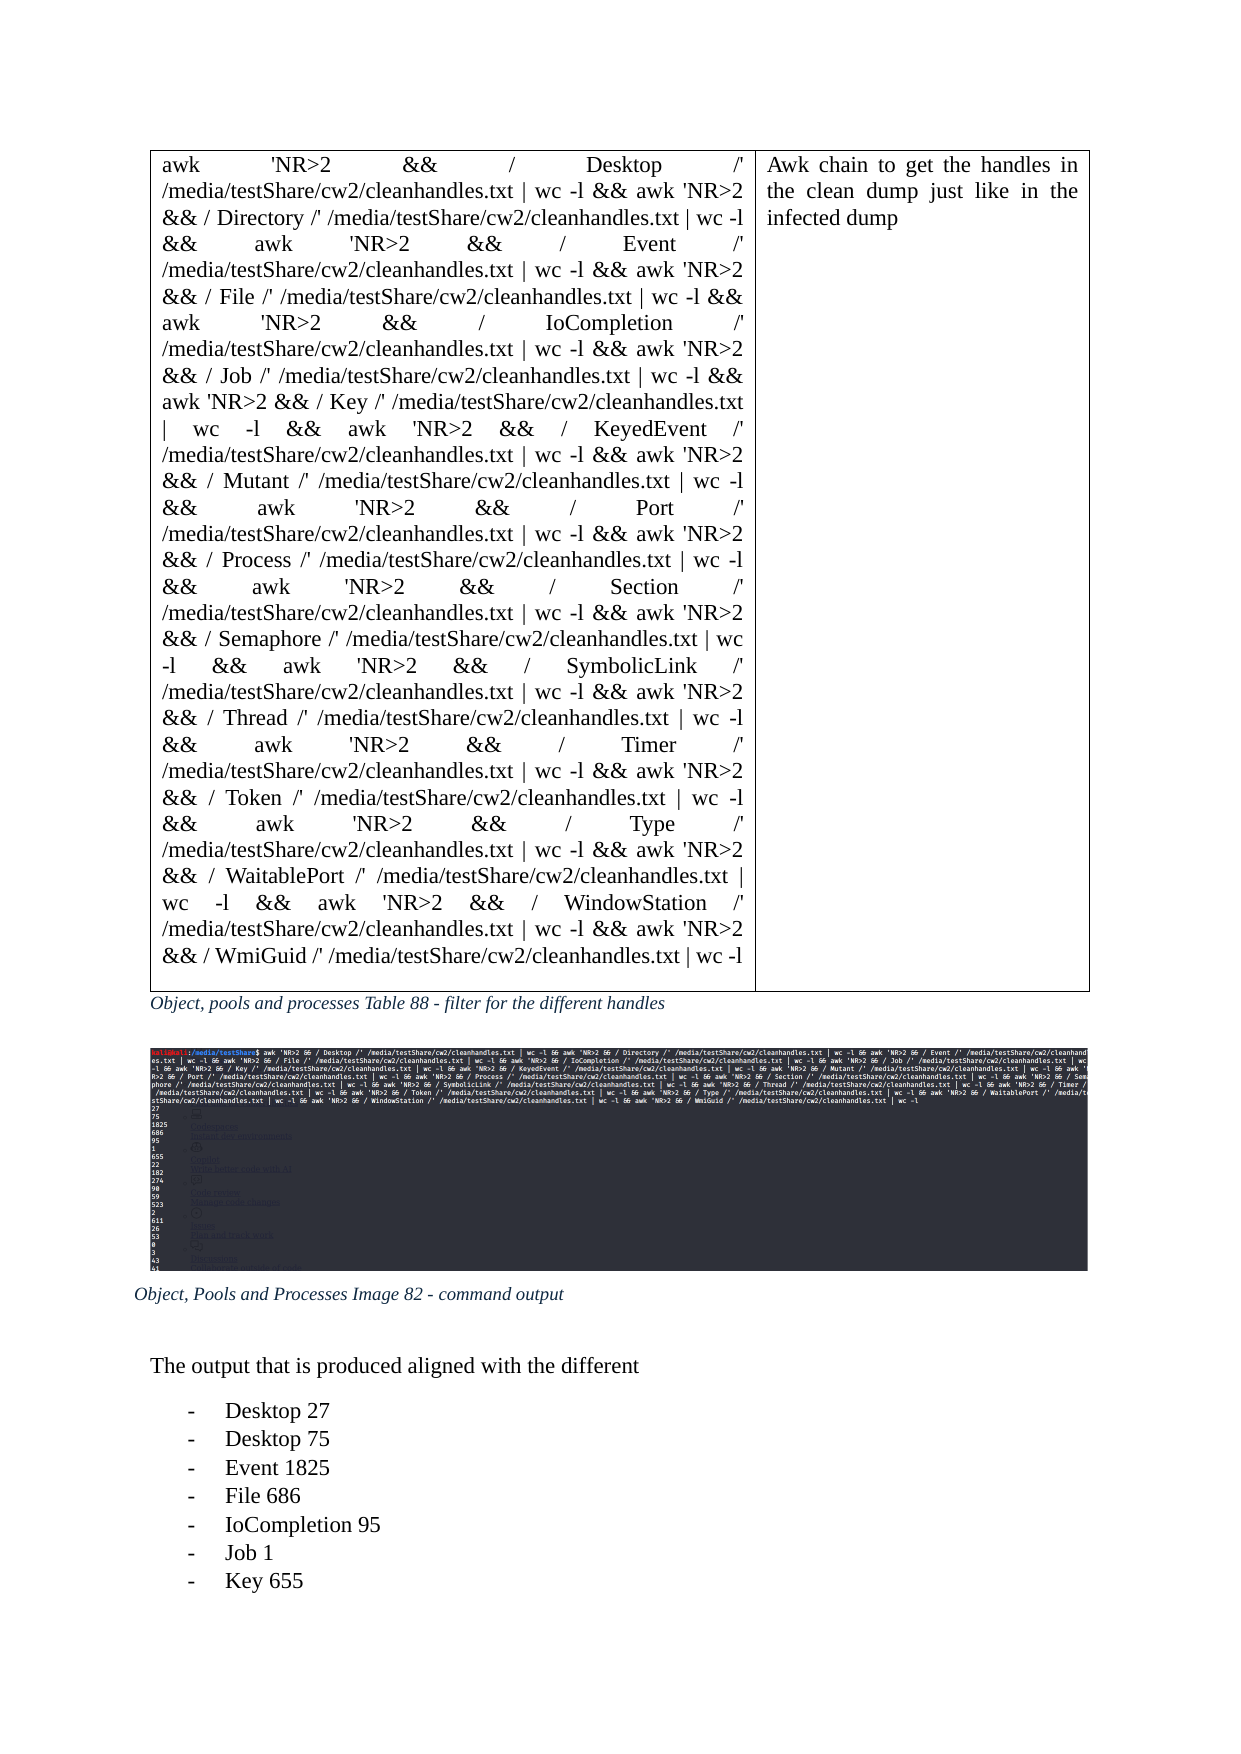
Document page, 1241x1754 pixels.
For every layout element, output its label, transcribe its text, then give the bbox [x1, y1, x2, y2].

text Object, pools and processes Table 88 - filter for the different handles [150, 992, 1090, 1013]
table_cell Awk chain to get the handles in the clean dump just like in the infected dump [756, 151, 1089, 991]
list Desktop 75 [187, 1485, 1090, 1511]
list Event 1825 [187, 1513, 1090, 1540]
list IoCompletion 95 [187, 1570, 1090, 1597]
text The output that is produced aligned with the different [150, 1412, 1090, 1438]
list Desktop 27 [187, 1457, 1090, 1483]
table_cell awk 'NR>2 && / Desktop /' /media/testShare/cw2/cleanhandles.txt | wc -l && awk 'NR>2 && / Directory /' /media/testShare/cw2/cleanhandles.txt | wc -l && awk 'NR>2 && / Event /' /media/testShare/cw2/cleanhandles.txt | wc -l && awk 'NR>2 && / File /' /media/testShare/cw2/cleanhandles.txt | wc -l && awk 'NR>2 && / IoCompletion /' /media/testShare/cw2/cleanhandles.txt | wc -l && awk 'NR>2 && / Job /' /media/testShare/cw2/cleanhandles.txt | wc -l && awk 'NR>2 && / Key /' /media/testShare/cw2/cleanhandles.txt | wc -l && awk 'NR>2 && / KeyedEvent /' /media/testShare/cw2/cleanhandles.txt | wc -l && awk 'NR>2 && / Mutant /' /media/testShare/cw2/cleanhandles.txt | wc -l && awk 'NR>2 && / Port /' /media/testShare/cw2/cleanhandles.txt | wc -l && awk 'NR>2 && / Process /' /media/testShare/cw2/cleanhandles.txt | wc -l && awk 'NR>2 && / Section /' /media/testShare/cw2/cleanhandles.txt | wc -l && awk 'NR>2 && / Semaphore /' /media/testShare/cw2/cleanhandles.txt | wc -l && awk 'NR>2 && / SymbolicLink /' /media/testShare/cw2/cleanhandles.txt | wc -l && awk 'NR>2 && / Thread /' /media/testShare/cw2/cleanhandles.txt | wc -l && awk 'NR>2 && / Timer /' /media/testShare/cw2/cleanhandles.txt | wc -l && awk 'NR>2 && / Token /' /media/testShare/cw2/cleanhandles.txt | wc -l && awk 'NR>2 && / Type /' /media/testShare/cw2/cleanhandles.txt | wc -l && awk 'NR>2 && / WaitablePort /' /media/testShare/cw2/cleanhandles.txt | wc -l && awk 'NR>2 && / WindowStation /' /media/testShare/cw2/cleanhandles.txt | wc -l && awk 'NR>2 && / WmiGuid /' /media/testShare/cw2/cleanhandles.txt | wc -l [151, 151, 755, 991]
picture [150, 1048, 1087, 1270]
list File 686 [187, 1542, 1090, 1568]
